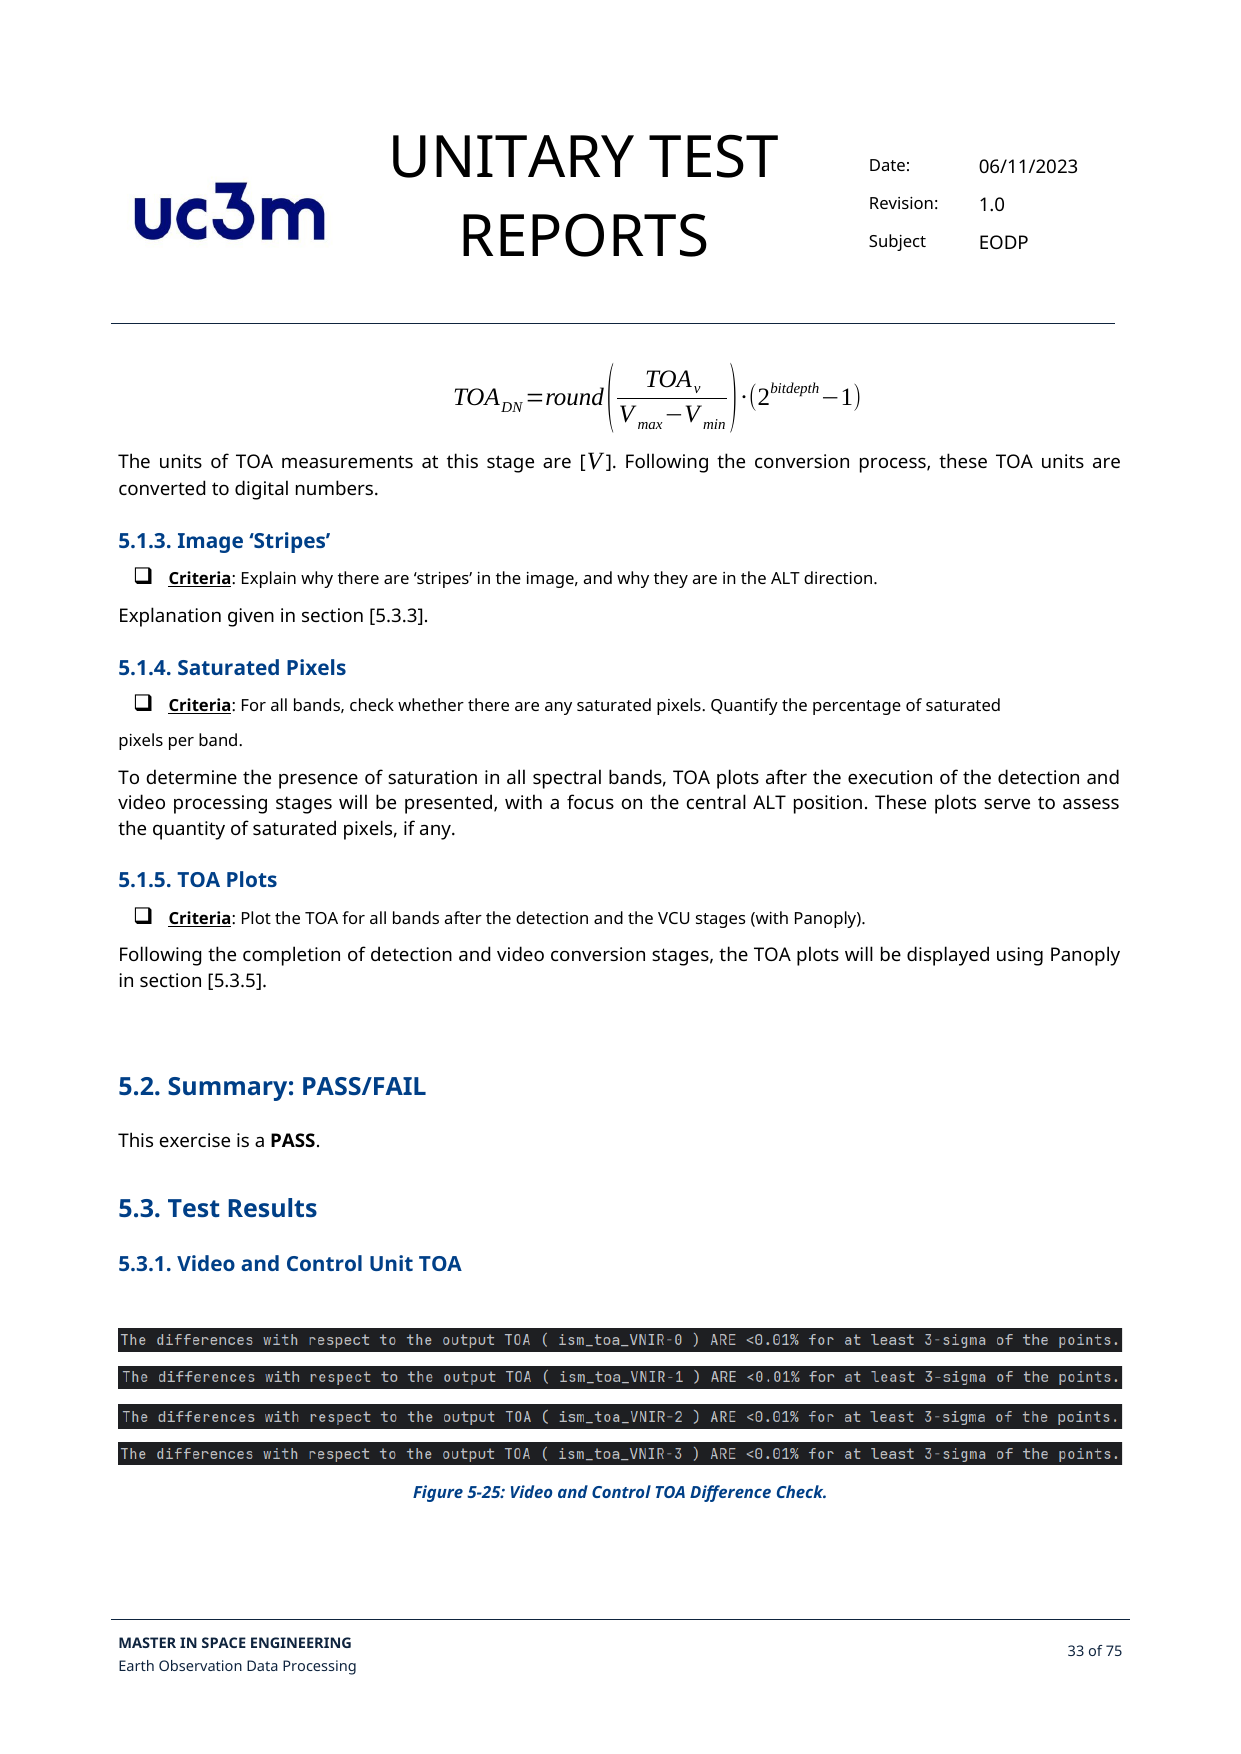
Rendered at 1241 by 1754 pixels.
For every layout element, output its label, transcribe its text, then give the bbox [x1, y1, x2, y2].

picture [118, 1328, 1123, 1352]
picture [118, 1366, 1123, 1389]
text To determine the presence of saturation in all spectral bands, TOA plots after the execution of the detection and video processing stages will be presented, with a focus on the central ALT position. These plots serve to assess the quantity of saturated pixels, if any. [118, 764, 1122, 841]
subtitle Video and Control Unit TOA [118, 1249, 1122, 1278]
text Criteria: Explain why there are ‘stripes’ in the image, and why they are in the ALT direction. [133, 567, 1122, 589]
subtitle Summary: PASS/FAIL [118, 1068, 1122, 1102]
subtitle TOA Plots [118, 866, 1122, 894]
text This exercise is a PASS. [118, 1127, 1122, 1153]
text Criteria: Plot the TOA for all bands after the detection and the VCU stages (with Panoply). [133, 906, 1122, 929]
text Criteria: For all bands, check whether there are any saturated pixels. Quantify the percentage of saturated [133, 693, 1122, 716]
list pixels per band. [118, 729, 1122, 751]
picture [118, 172, 340, 254]
text Following the completion of detection and video conversion stages, the TOA plots will be displayed using Panoply in section [5.3.5]. [118, 942, 1122, 993]
subtitle Saturated Pixels [118, 653, 1122, 681]
text Explanation given in section [5.3.3]. [118, 602, 1122, 628]
picture [118, 1404, 1123, 1429]
picture [118, 1442, 1123, 1465]
text The units of TOA measurements at this stage are []. Following the conversion process, these TOA units are converted to digital numbers. [118, 448, 1122, 501]
subtitle Test Results [118, 1190, 1122, 1224]
subtitle Image ‘Stripes’ [118, 526, 1122, 554]
